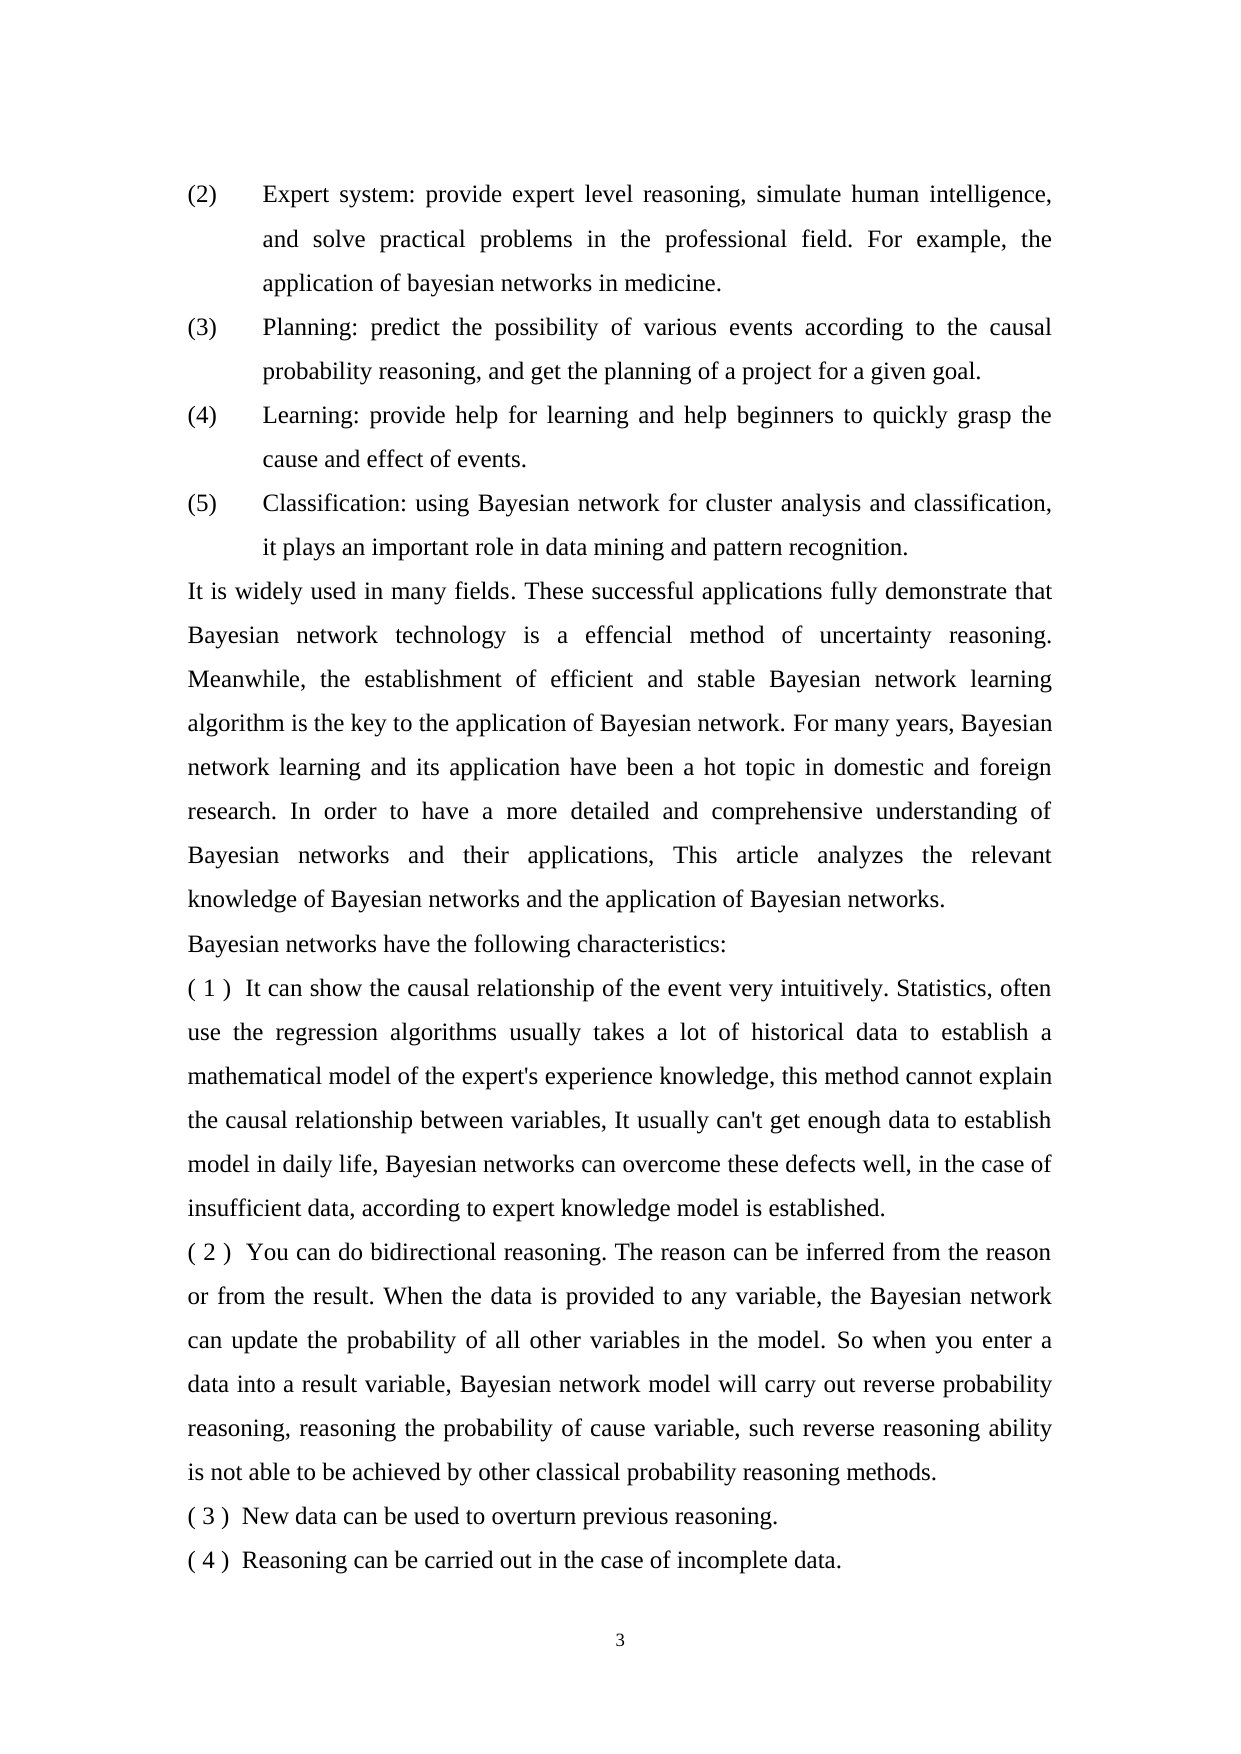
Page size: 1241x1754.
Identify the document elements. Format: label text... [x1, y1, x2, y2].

list Classification: using Bayesian network for cluster analysis and classification, it plays an important role in data mining and pattern recognition. [187, 480, 1053, 568]
text ( 3 ) New data can be used to overturn previous reasoning. [187, 1494, 1053, 1538]
text ( 4 ) Reasoning can be carried out in the case of incomplete data. [187, 1538, 1053, 1582]
text It is widely used in many fields. These successful applications fully demonstrate that Bayesian network technology is a effencial method of uncertainty reasoning. Meanwhile, the establishment of efficient and stable Bayesian network learning algorithm is the key to the application of Bayesian network. For many years, Bayesian network learning and its application have been a hot topic in domestic and foreign research. In order to have a more detailed and comprehensive understanding of Bayesian networks and their applications, This article analyzes the relevant knowledge of Bayesian networks and the application of Bayesian networks. [187, 568, 1053, 921]
list Expert system: provide expert level reasoning, simulate human intelligence, and solve practical problems in the professional field. For example, the application of bayesian networks in medicine. [187, 172, 1053, 304]
list Planning: predict the possibility of various events according to the causal probability reasoning, and get the planning of a project for a given goal. [187, 304, 1053, 392]
text ( 1 ) It can show the causal relationship of the event very intuitively. Statistics, often use the regression algorithms usually takes a lot of historical data to establish a mathematical model of the expert's experience knowledge, this method cannot explain the causal relationship between variables, It usually can't get enough data to establish model in daily life, Bayesian networks can overcome these defects well, in the case of insufficient data, according to expert knowledge model is established. [187, 965, 1053, 1229]
text ( 2 ) You can do bidirectional reasoning. The reason can be inferred from the reason or from the result. When the data is provided to any variable, the Bayesian network can update the probability of all other variables in the model. So when you enter a data into a result variable, Bayesian network model will carry out reverse probability reasoning, reasoning the probability of cause variable, such reverse reasoning ability is not able to be achieved by other classical probability reasoning methods. [187, 1229, 1053, 1494]
text Bayesian networks have the following characteristics: [187, 921, 1053, 965]
list Learning: provide help for learning and help beginners to quickly grasp the cause and effect of events. [187, 392, 1053, 480]
